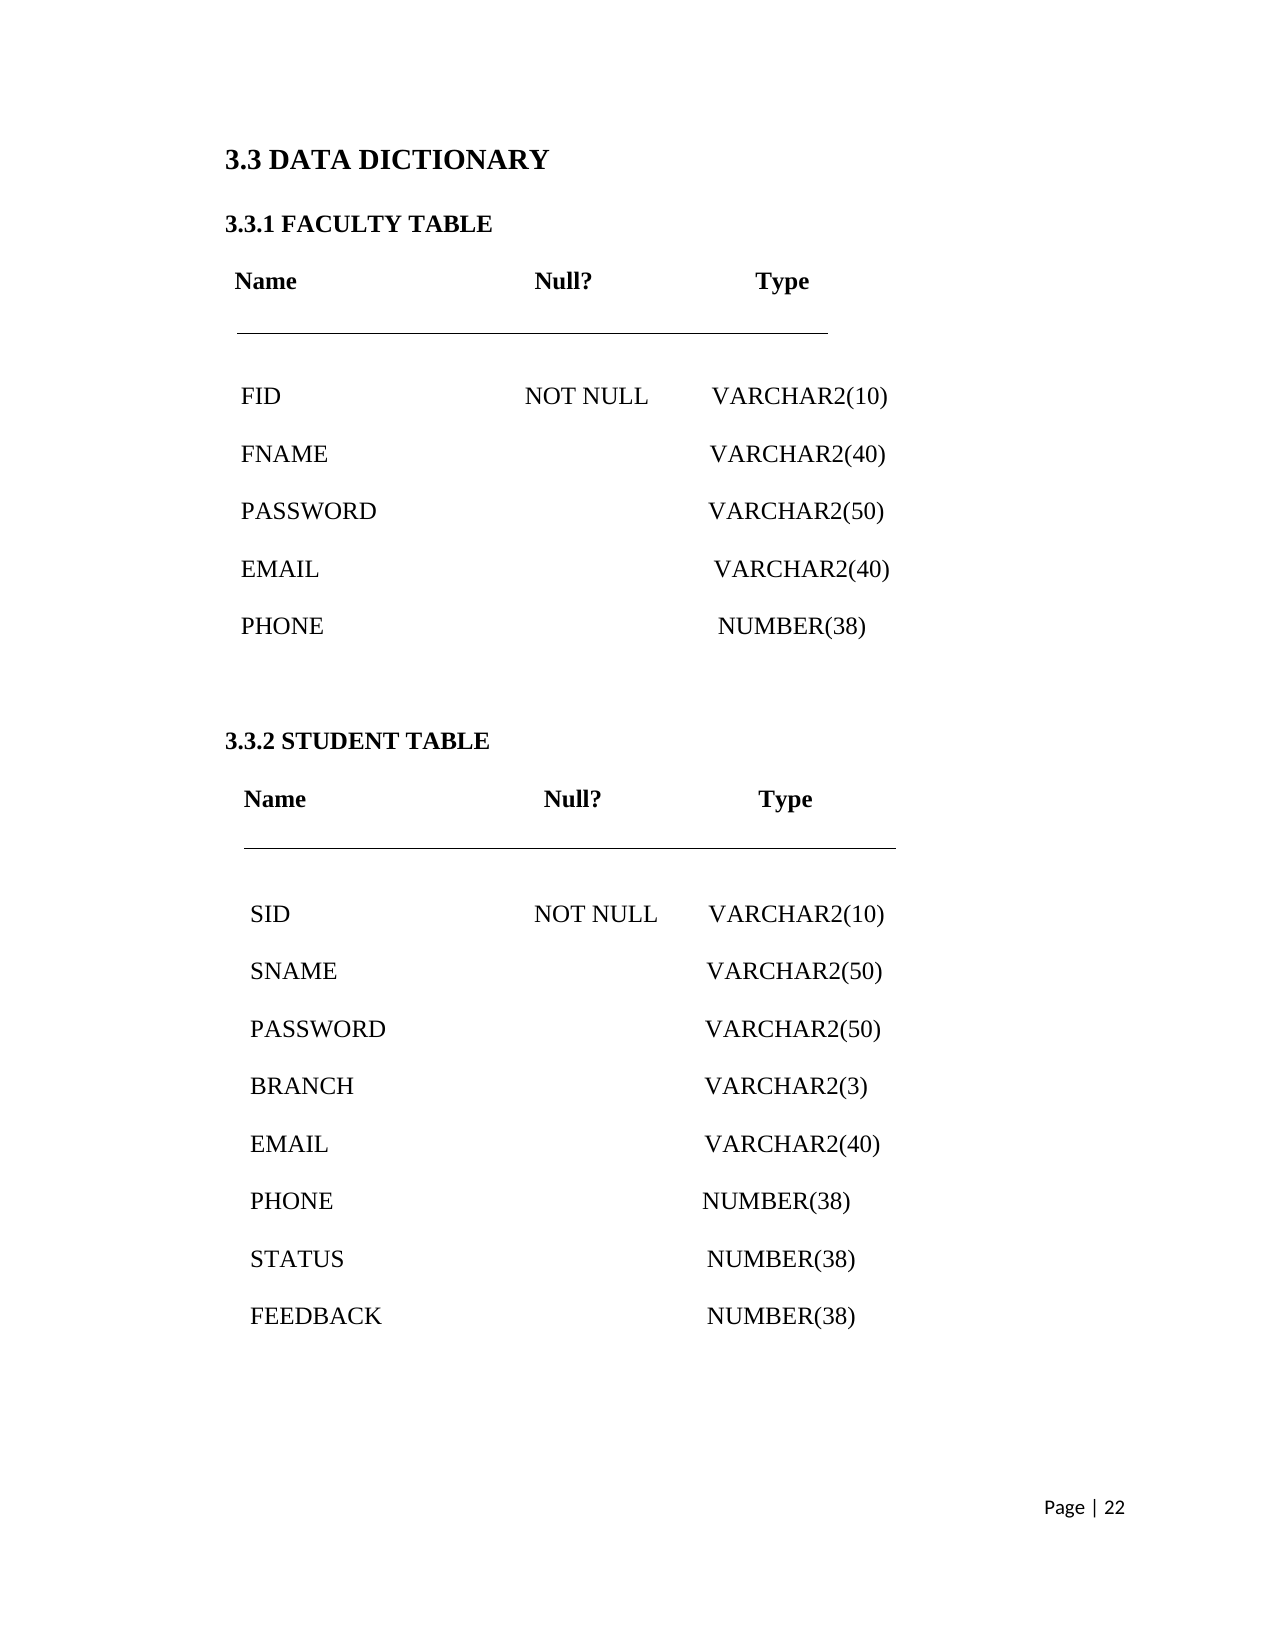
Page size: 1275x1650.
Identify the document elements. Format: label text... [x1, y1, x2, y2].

text PASSWORD VARCHAR2(50) [244, 1014, 1125, 1043]
text Name Null? Type [234, 266, 1125, 295]
text PASSWORD VARCHAR2(50) [234, 496, 1125, 525]
text STATUS NUMBER(38) [244, 1244, 1125, 1273]
text 3.3.1 FACULTY TABLE [225, 209, 1125, 238]
text EMAIL VARCHAR2(40) [244, 1129, 1125, 1158]
text PHONE NUMBER(38) [234, 611, 1125, 640]
text FNAME VARCHAR2(40) [234, 439, 1125, 468]
text FID NOT NULL VARCHAR2(10) [234, 381, 1125, 410]
text Name Null? Type [244, 784, 1125, 813]
text 3.3 DATA DICTIONARY [225, 142, 1125, 175]
text SNAME VARCHAR2(50) [244, 956, 1125, 985]
text PHONE NUMBER(38) [244, 1186, 1125, 1215]
text FEEDBACK NUMBER(38) [244, 1301, 1125, 1330]
text 3.3.2 STUDENT TABLE [225, 726, 1125, 755]
text BRANCH VARCHAR2(3) [244, 1071, 1125, 1100]
text EMAIL VARCHAR2(40) [234, 554, 1125, 583]
text SID NOT NULL VARCHAR2(10) [244, 899, 1125, 928]
